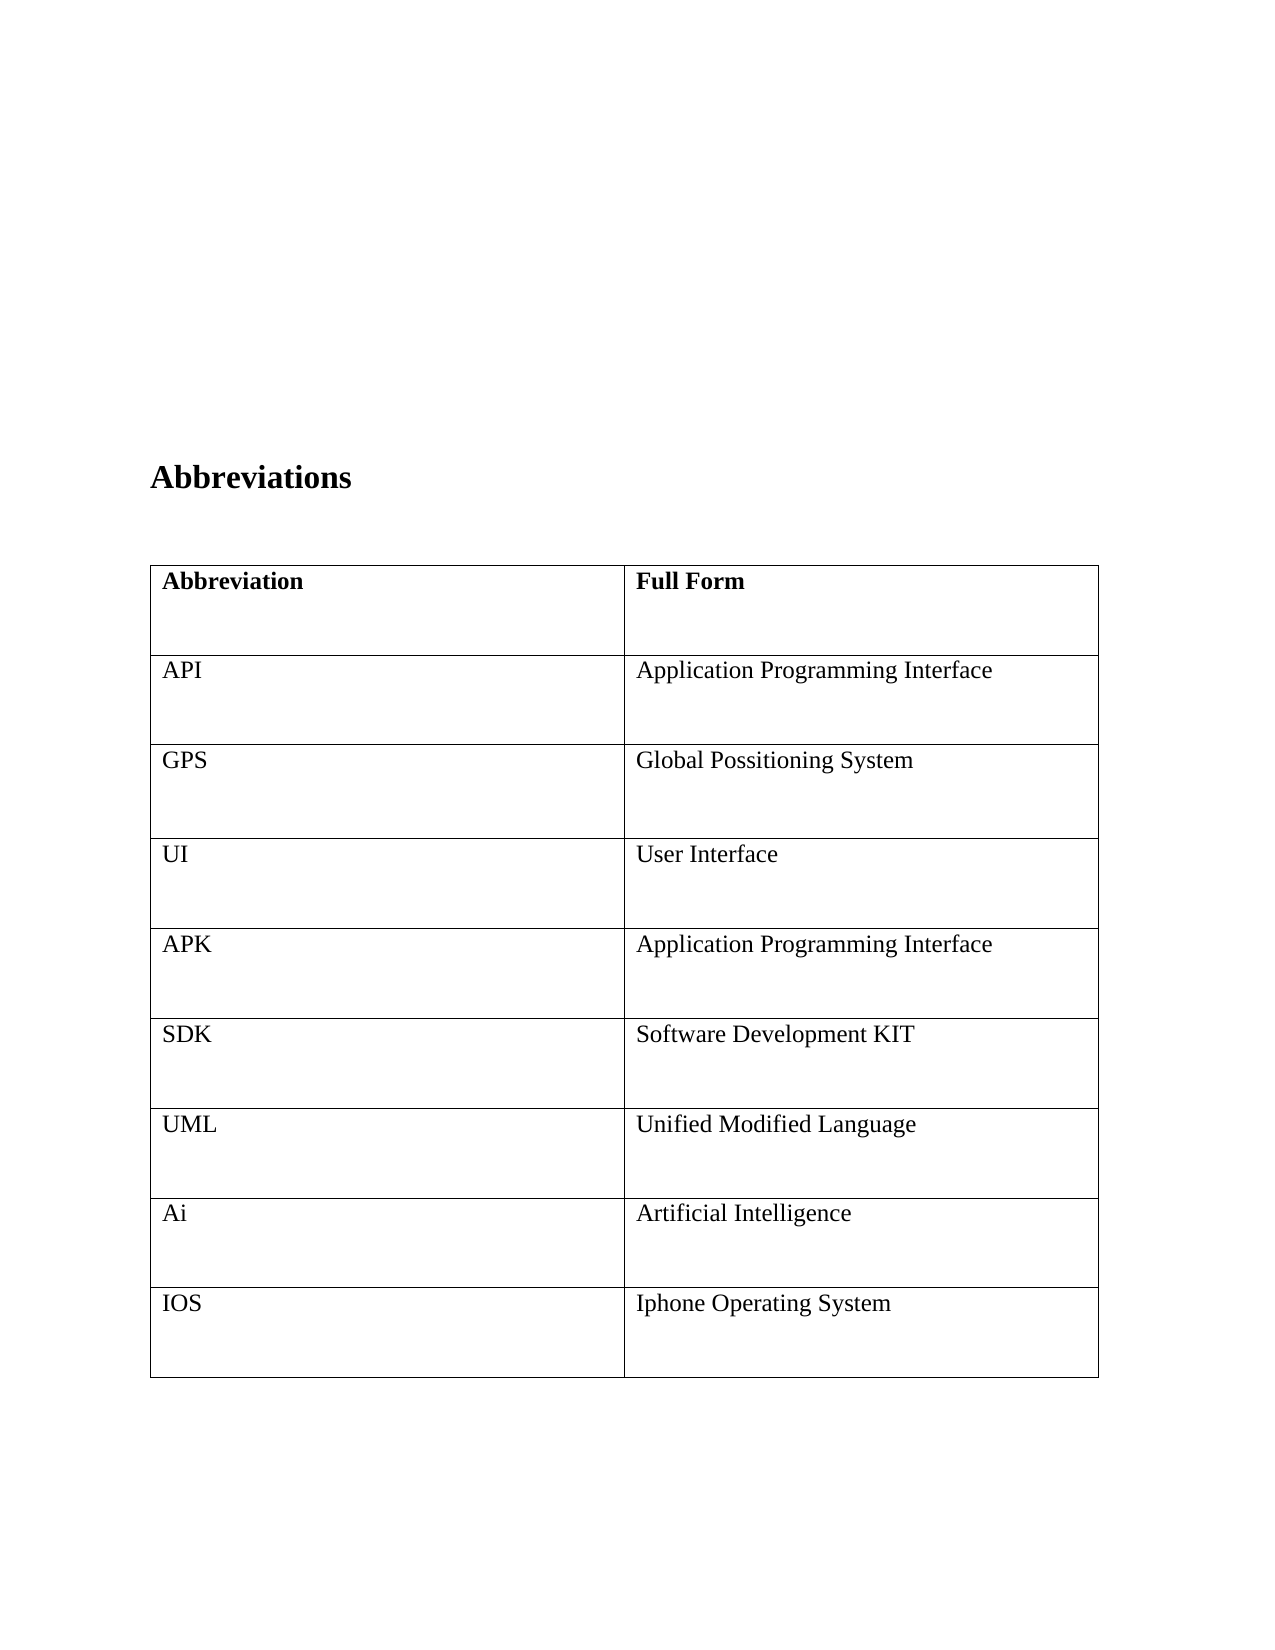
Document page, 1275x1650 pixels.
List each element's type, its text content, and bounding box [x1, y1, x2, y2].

subtitle Abbreviations [150, 457, 1125, 496]
table_cell APK [151, 929, 624, 1018]
table_cell UI [151, 839, 624, 928]
table_cell Iphone Operating System [625, 1288, 1098, 1377]
table_cell API [151, 656, 624, 744]
table_header Abbreviation [151, 566, 624, 654]
table_cell SDK [151, 1019, 624, 1108]
table_cell Global Possitioning System [625, 745, 1098, 838]
table_cell Software Development KIT [625, 1019, 1098, 1108]
table_cell Artificial Intelligence [625, 1199, 1098, 1287]
table_header Full Form [625, 566, 1098, 654]
table_cell UML [151, 1109, 624, 1197]
table_cell GPS [151, 745, 624, 838]
table_cell Application Programming Interface [625, 929, 1098, 1018]
table_cell Application Programming Interface [625, 656, 1098, 744]
table_cell IOS [151, 1288, 624, 1377]
table_cell Ai [151, 1199, 624, 1287]
table_cell Unified Modified Language [625, 1109, 1098, 1197]
table_cell User Interface [625, 839, 1098, 928]
